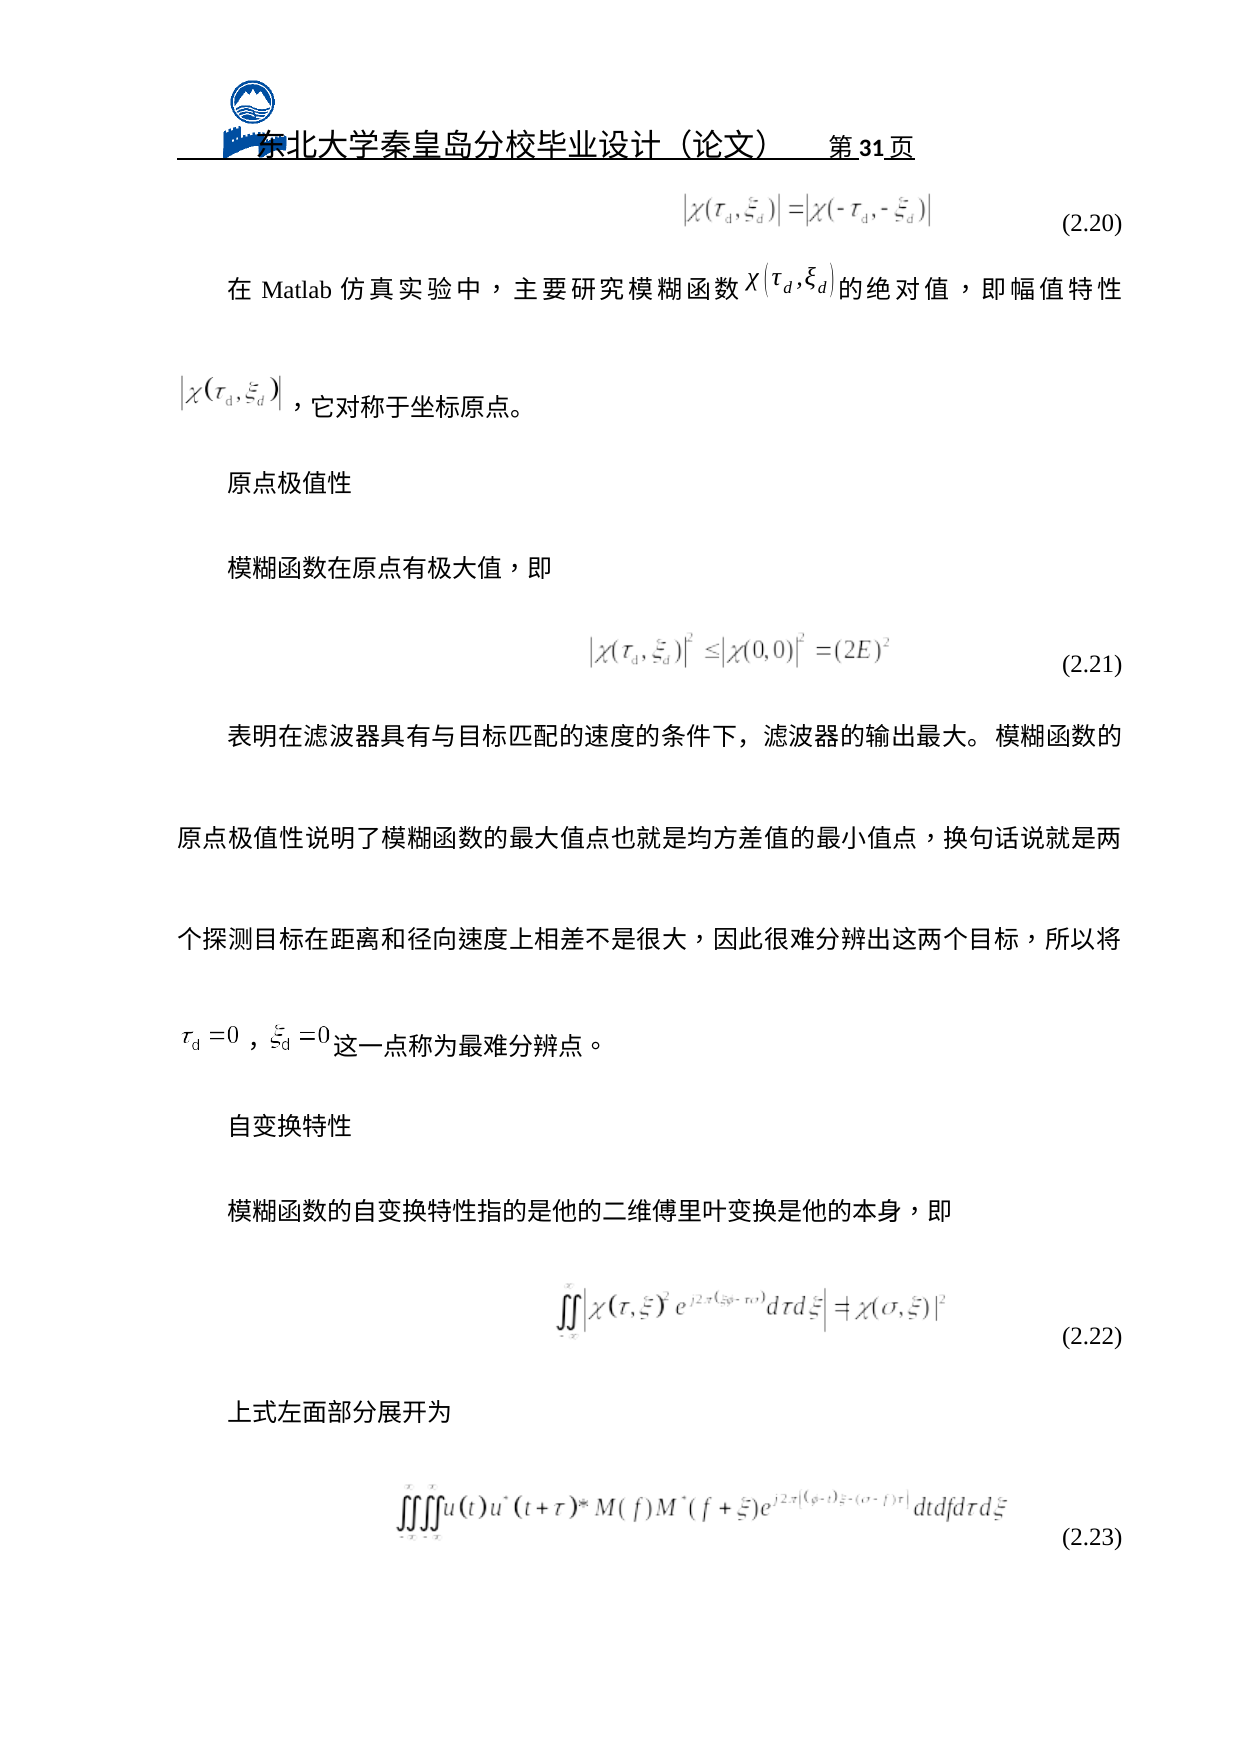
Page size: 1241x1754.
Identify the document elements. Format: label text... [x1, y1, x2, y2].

text 在Matlab仿真实验中，主要研究模糊函数的绝对值，即幅值特性，它对称于坐标原点。 [177, 261, 1122, 431]
text (2.20) [177, 178, 1122, 246]
text 原点极值性 [177, 449, 1122, 517]
text 模糊函数在原点有极大值，即 [177, 534, 1122, 602]
text 自变换特性 [177, 1091, 1122, 1159]
text 上式左面部分展开为 [177, 1377, 1122, 1445]
text 表明在滤波器具有与目标匹配的速度的条件下，滤波器的输出最大。模糊函数的原点极值性说明了模糊函数的最大值点也就是均方差值的最小值点，换句话说就是两个探测目标在距离和径向速度上相差不是很大，因此很难分辨出这两个目标，所以将，这一点称为最难分辨点。 [177, 701, 1122, 1074]
picture [214, 79, 292, 158]
text (2.21) [177, 618, 1122, 686]
text (2.23) [177, 1462, 1122, 1564]
text (2.22) [177, 1261, 1122, 1363]
text 模糊函数的自变换特性指的是他的二维傅里叶变换是他的本身，即 [177, 1176, 1122, 1244]
